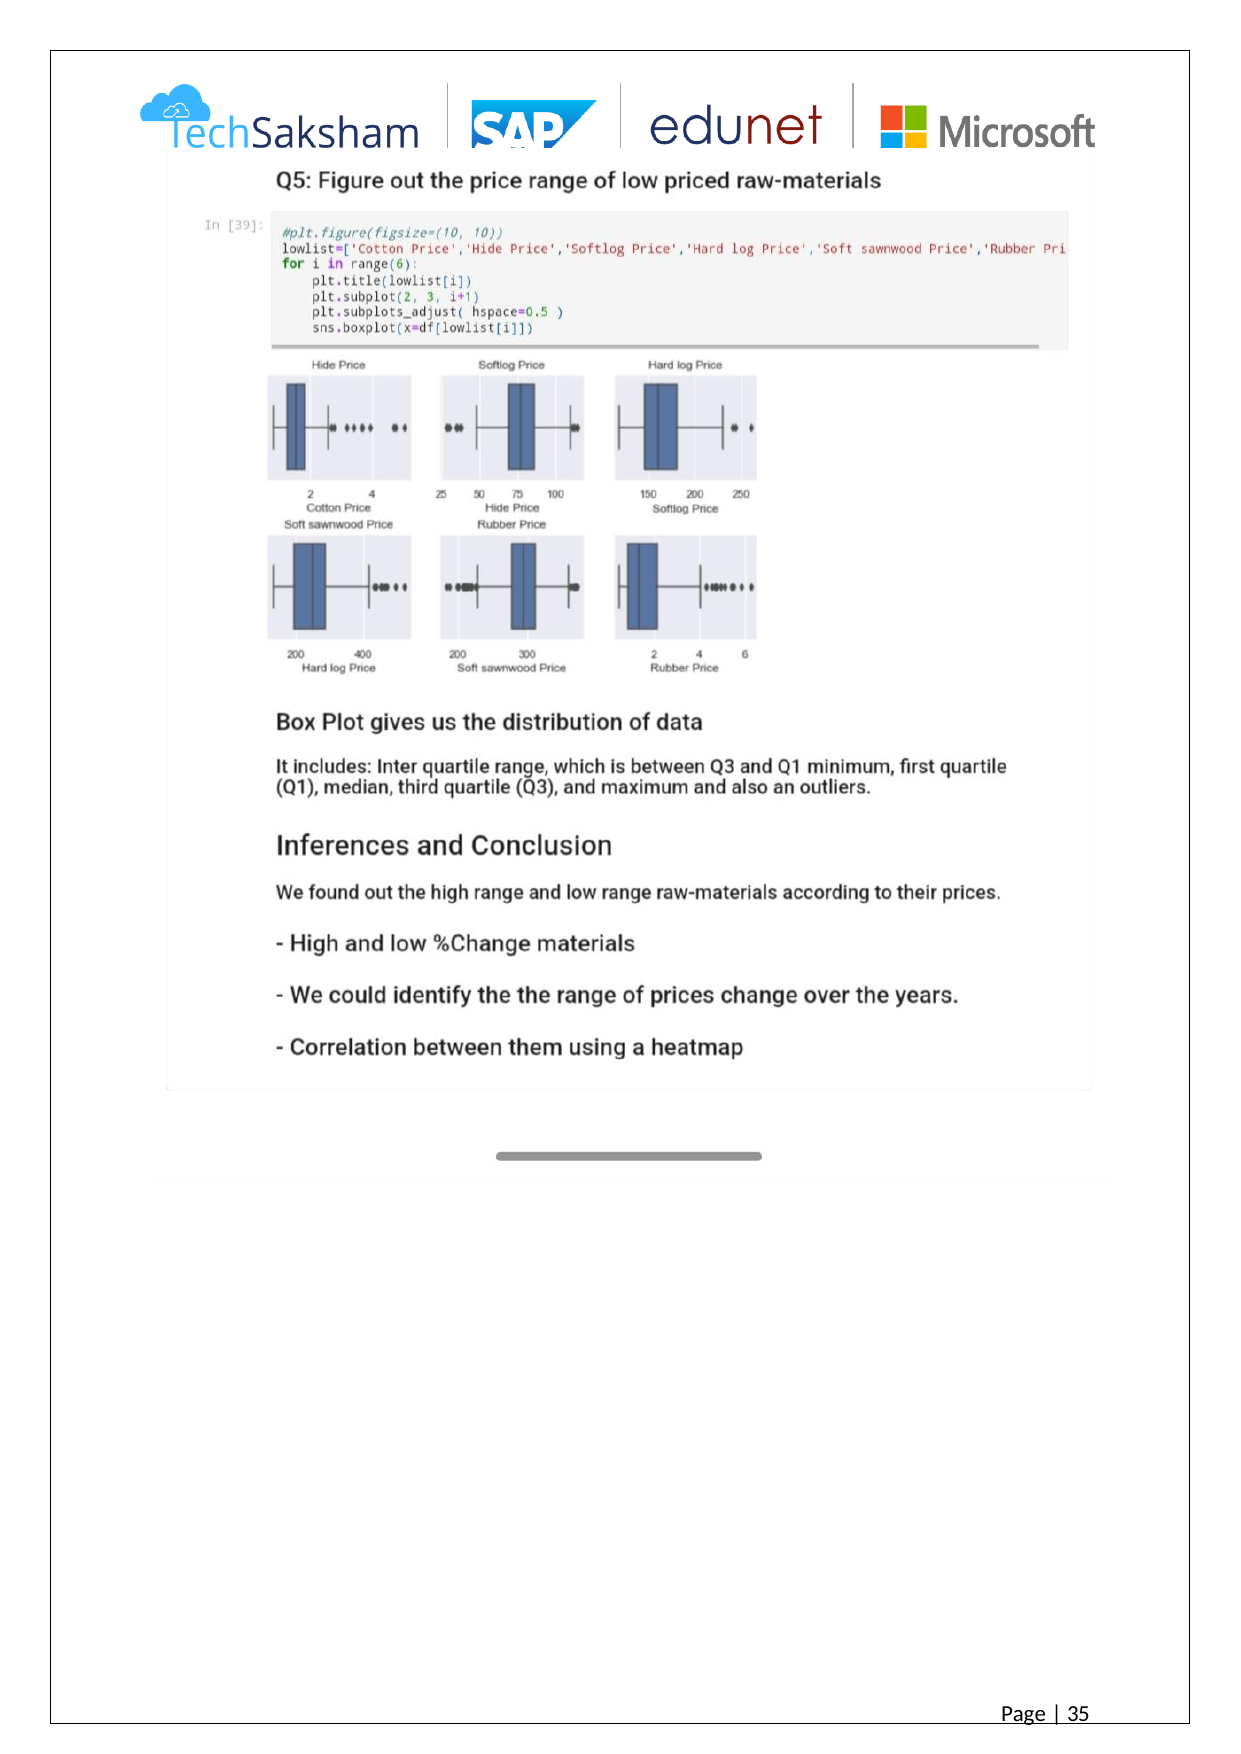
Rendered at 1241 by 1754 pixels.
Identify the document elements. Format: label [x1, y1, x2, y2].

picture [139, 83, 1107, 1183]
